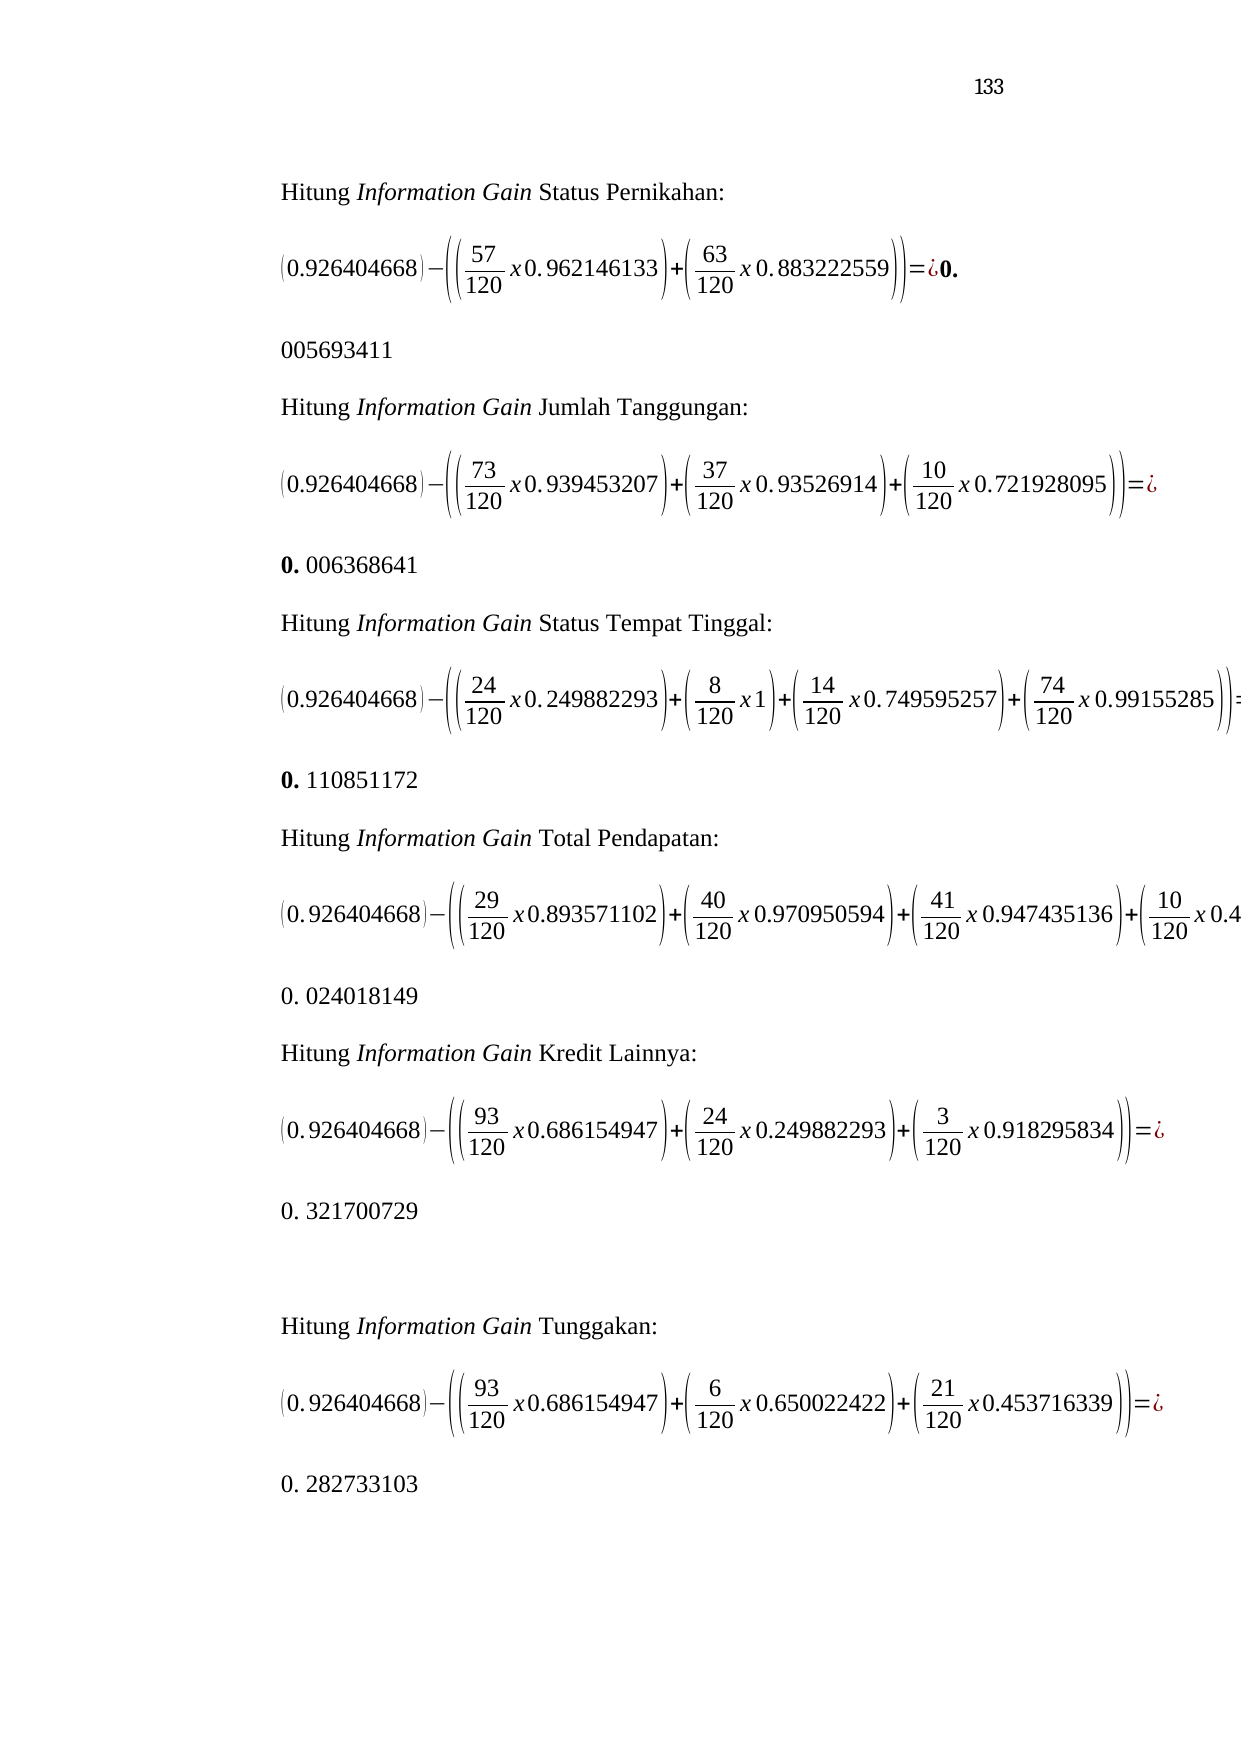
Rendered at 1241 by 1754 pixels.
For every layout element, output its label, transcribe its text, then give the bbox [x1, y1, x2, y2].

text 0. 024018149 [281, 881, 1004, 1010]
text Hitung Information Gain Total Pendapatan: [281, 823, 1004, 852]
text Hitung Information Gain Jumlah Tanggungan: [281, 392, 1004, 421]
text 0. 321700729 [281, 1096, 1004, 1225]
text 0. 110851172 [281, 665, 1004, 794]
text Hitung Information Gain Status Tempat Tinggal: [281, 608, 1004, 637]
text 0. 006368641 [281, 450, 1004, 579]
text 0. 005693411 [281, 235, 1004, 364]
text Hitung Information Gain Tunggakan: [281, 1311, 1004, 1340]
text 0. 282733103 [281, 1369, 1004, 1498]
text Hitung Information Gain Kredit Lainnya: [281, 1038, 1004, 1067]
text Hitung Information Gain Status Pernikahan: [281, 177, 1004, 206]
